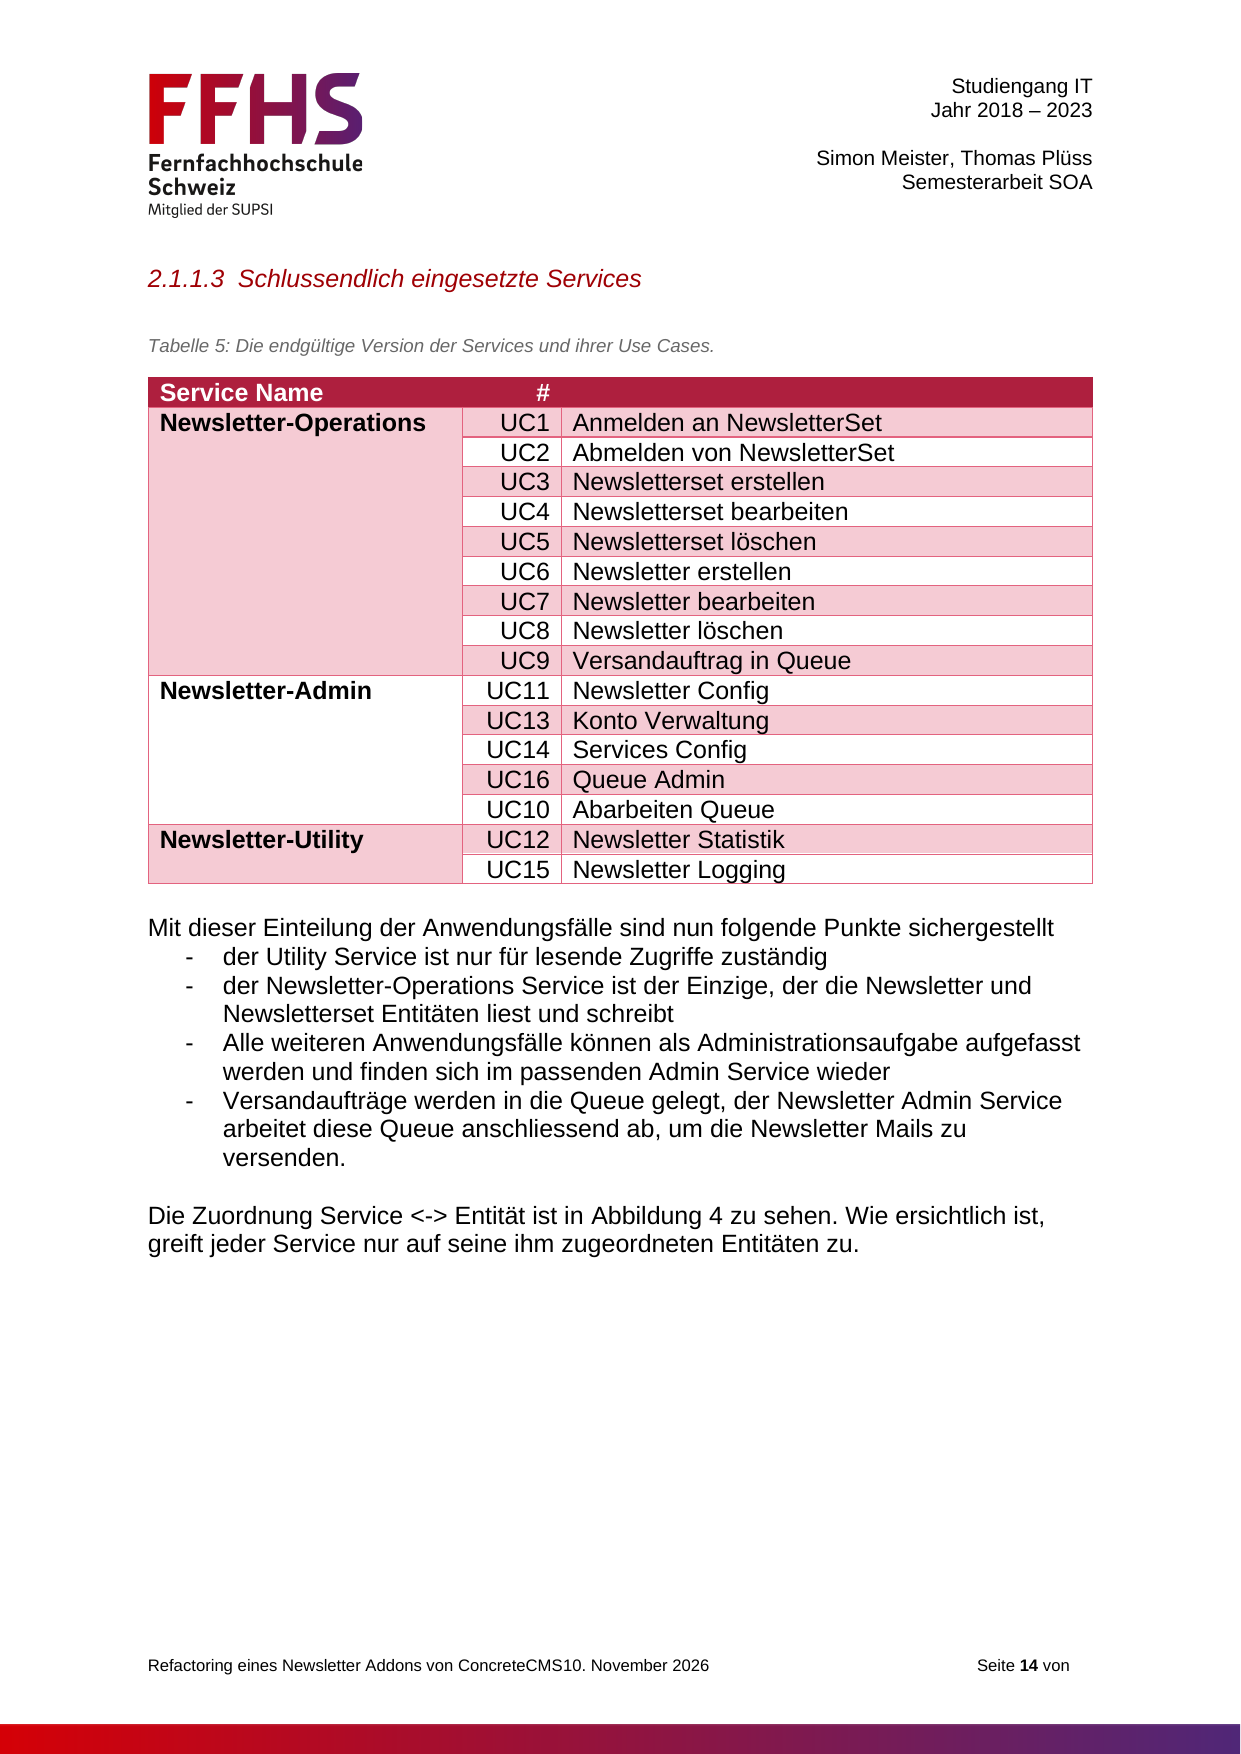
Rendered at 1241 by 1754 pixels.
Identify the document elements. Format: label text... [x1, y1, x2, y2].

table_cell Newsletter bearbeiten [562, 586, 1092, 615]
table_cell UC4 [463, 497, 561, 526]
table_header [562, 378, 1092, 407]
table_cell Versandauftrag in Queue [562, 646, 1092, 675]
table_cell Newsletter-Utility [149, 825, 462, 883]
table_header Service Name [149, 378, 462, 407]
table_cell UC16 [463, 765, 561, 794]
table_cell UC6 [463, 557, 561, 585]
table_cell Newsletter Logging [562, 855, 1092, 883]
table_cell Abarbeiten Queue [562, 795, 1092, 824]
table_cell UC11 [463, 676, 561, 704]
table_cell Newsletter Statistik [562, 825, 1092, 853]
table_cell Newsletterset löschen [562, 527, 1092, 556]
table_cell Services Config [562, 735, 1092, 764]
table_cell Anmelden an NewsletterSet [562, 408, 1092, 436]
table_cell UC14 [463, 735, 561, 764]
table_cell UC5 [463, 527, 561, 556]
table_cell Newsletter erstellen [562, 557, 1092, 585]
table_cell UC15 [463, 855, 561, 883]
table_cell Newsletterset bearbeiten [562, 497, 1092, 526]
list der Newsletter-Operations Service ist der Einzige, der die Newsletter und Newsletterset Entitäten liest und schreibt [185, 971, 1092, 1028]
table_cell Newsletter löschen [562, 616, 1092, 645]
picture [0, 1724, 1241, 1754]
text Die Zuordnung Service <-> Entität ist in Abbildung 4 zu sehen. Wie ersichtlich ist, greift jeder Service nur auf seine ihm zugeordneten Entitäten zu. [148, 1201, 1092, 1258]
picture [148, 73, 363, 218]
table_cell UC12 [463, 825, 561, 853]
text Mit dieser Einteilung der Anwendungsfälle sind nun folgende Punkte sichergestellt [148, 913, 1092, 942]
table_cell UC13 [463, 706, 561, 734]
table_cell UC2 [463, 438, 561, 466]
list Alle weiteren Anwendungsfälle können als Administrationsaufgabe aufgefasst werden und finden sich im passenden Admin Service wieder [185, 1028, 1092, 1086]
table_header # [463, 378, 561, 407]
table_cell Newsletter Config [562, 676, 1092, 704]
subtitle Schlussendlich eingesetzte Services [148, 264, 1092, 293]
table_cell UC10 [463, 795, 561, 824]
table_cell UC3 [463, 467, 561, 496]
table_cell Abmelden von NewsletterSet [562, 438, 1092, 466]
table_cell Newsletterset erstellen [562, 467, 1092, 496]
table_cell Queue Admin [562, 765, 1092, 794]
text Tabelle 5: Die endgültige Version der Services und ihrer Use Cases. [148, 334, 1092, 356]
table_cell UC8 [463, 616, 561, 645]
table_cell UC1 [463, 408, 561, 436]
table_cell UC7 [463, 586, 561, 615]
list Versandaufträge werden in die Queue gelegt, der Newsletter Admin Service arbeitet diese Queue anschliessend ab, um die Newsletter Mails zu versenden. [185, 1086, 1092, 1172]
table_cell Konto Verwaltung [562, 706, 1092, 734]
table_cell UC9 [463, 646, 561, 675]
table_cell Newsletter-Admin [149, 676, 462, 824]
list der Utility Service ist nur für lesende Zugriffe zuständig [185, 942, 1092, 971]
table_cell Newsletter-Operations [149, 408, 462, 675]
